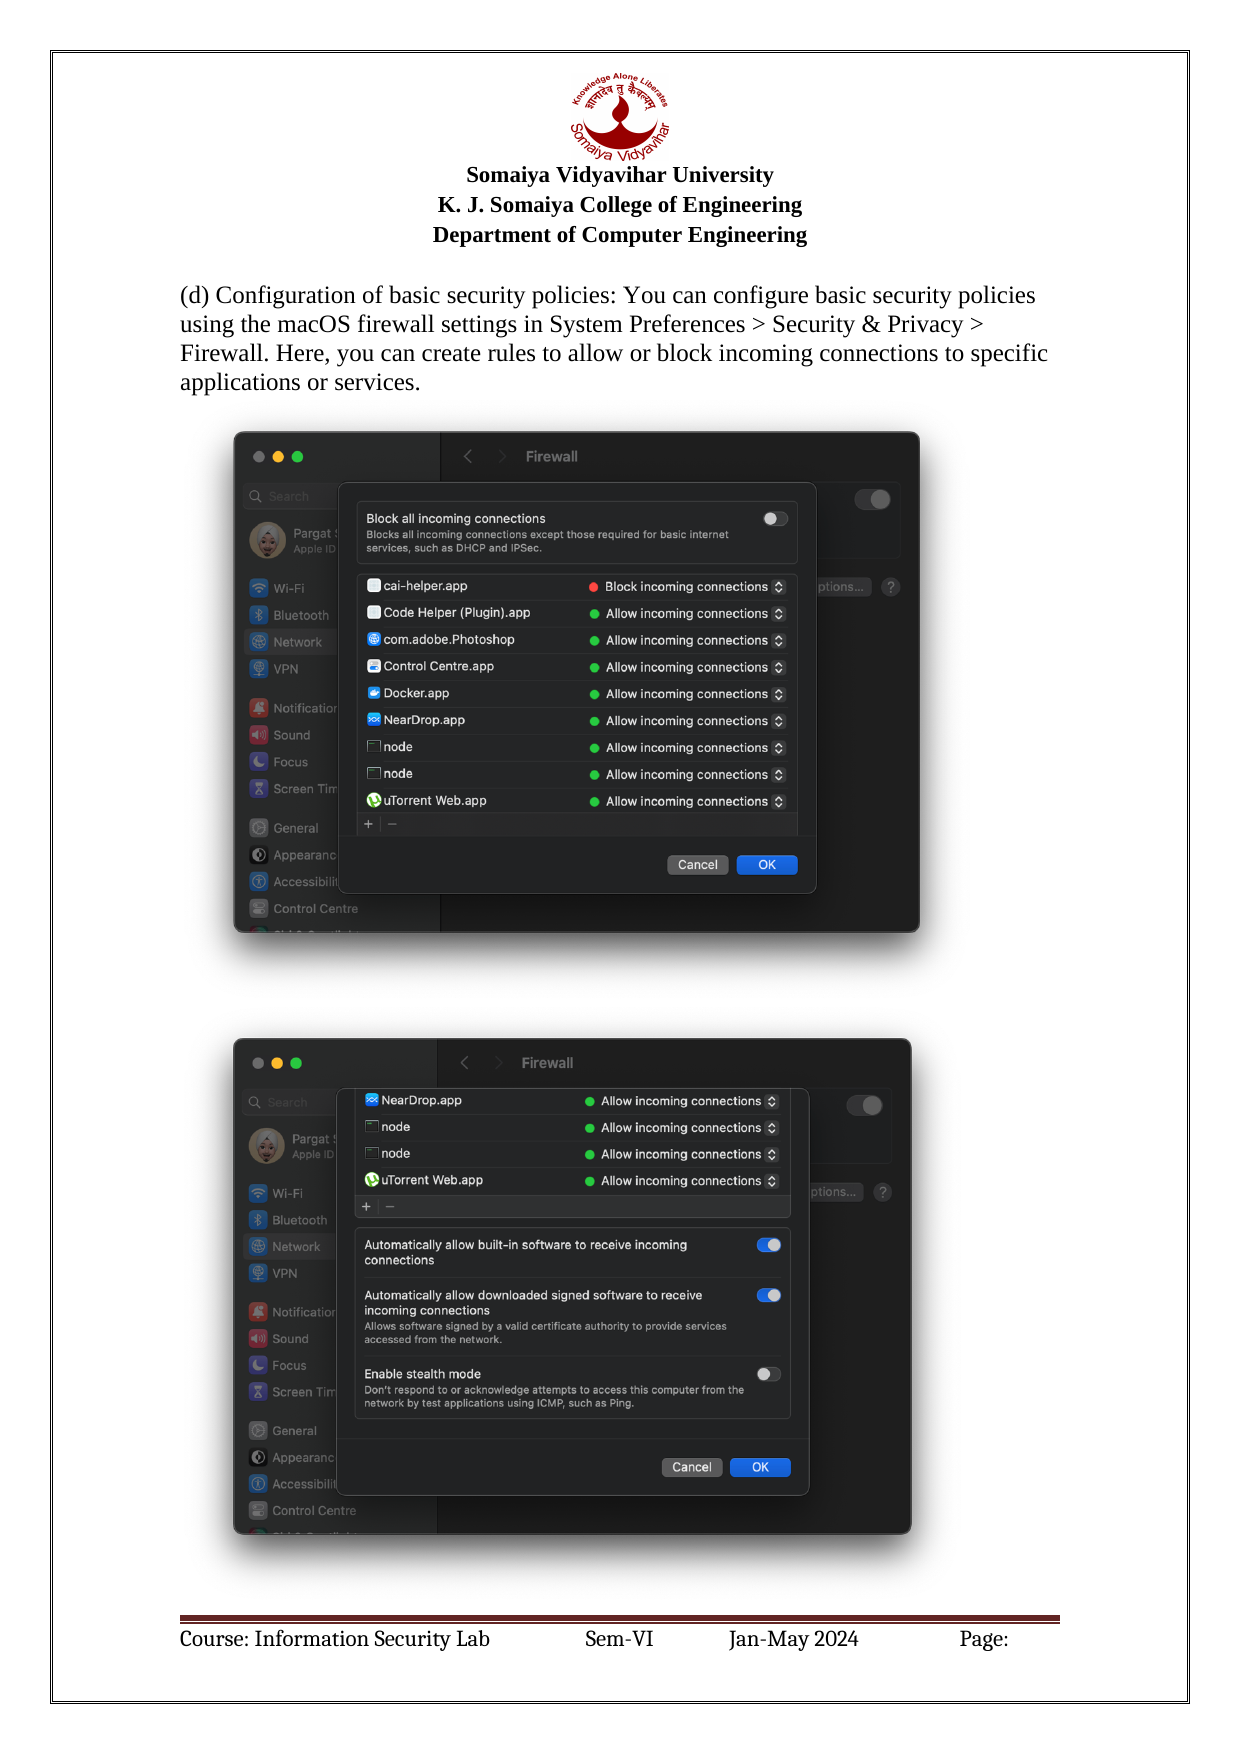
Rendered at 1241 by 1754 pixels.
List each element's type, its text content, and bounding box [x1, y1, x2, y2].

picture [180, 395, 973, 1604]
text (d) Configuration of basic security policies: You can configure basic security policies using the macOS firewall settings in System Preferences > Security & Privacy > Firewall. Here, you can create rules to allow or block incoming connections to specific applications or services. [180, 280, 1060, 395]
picture [571, 73, 669, 161]
